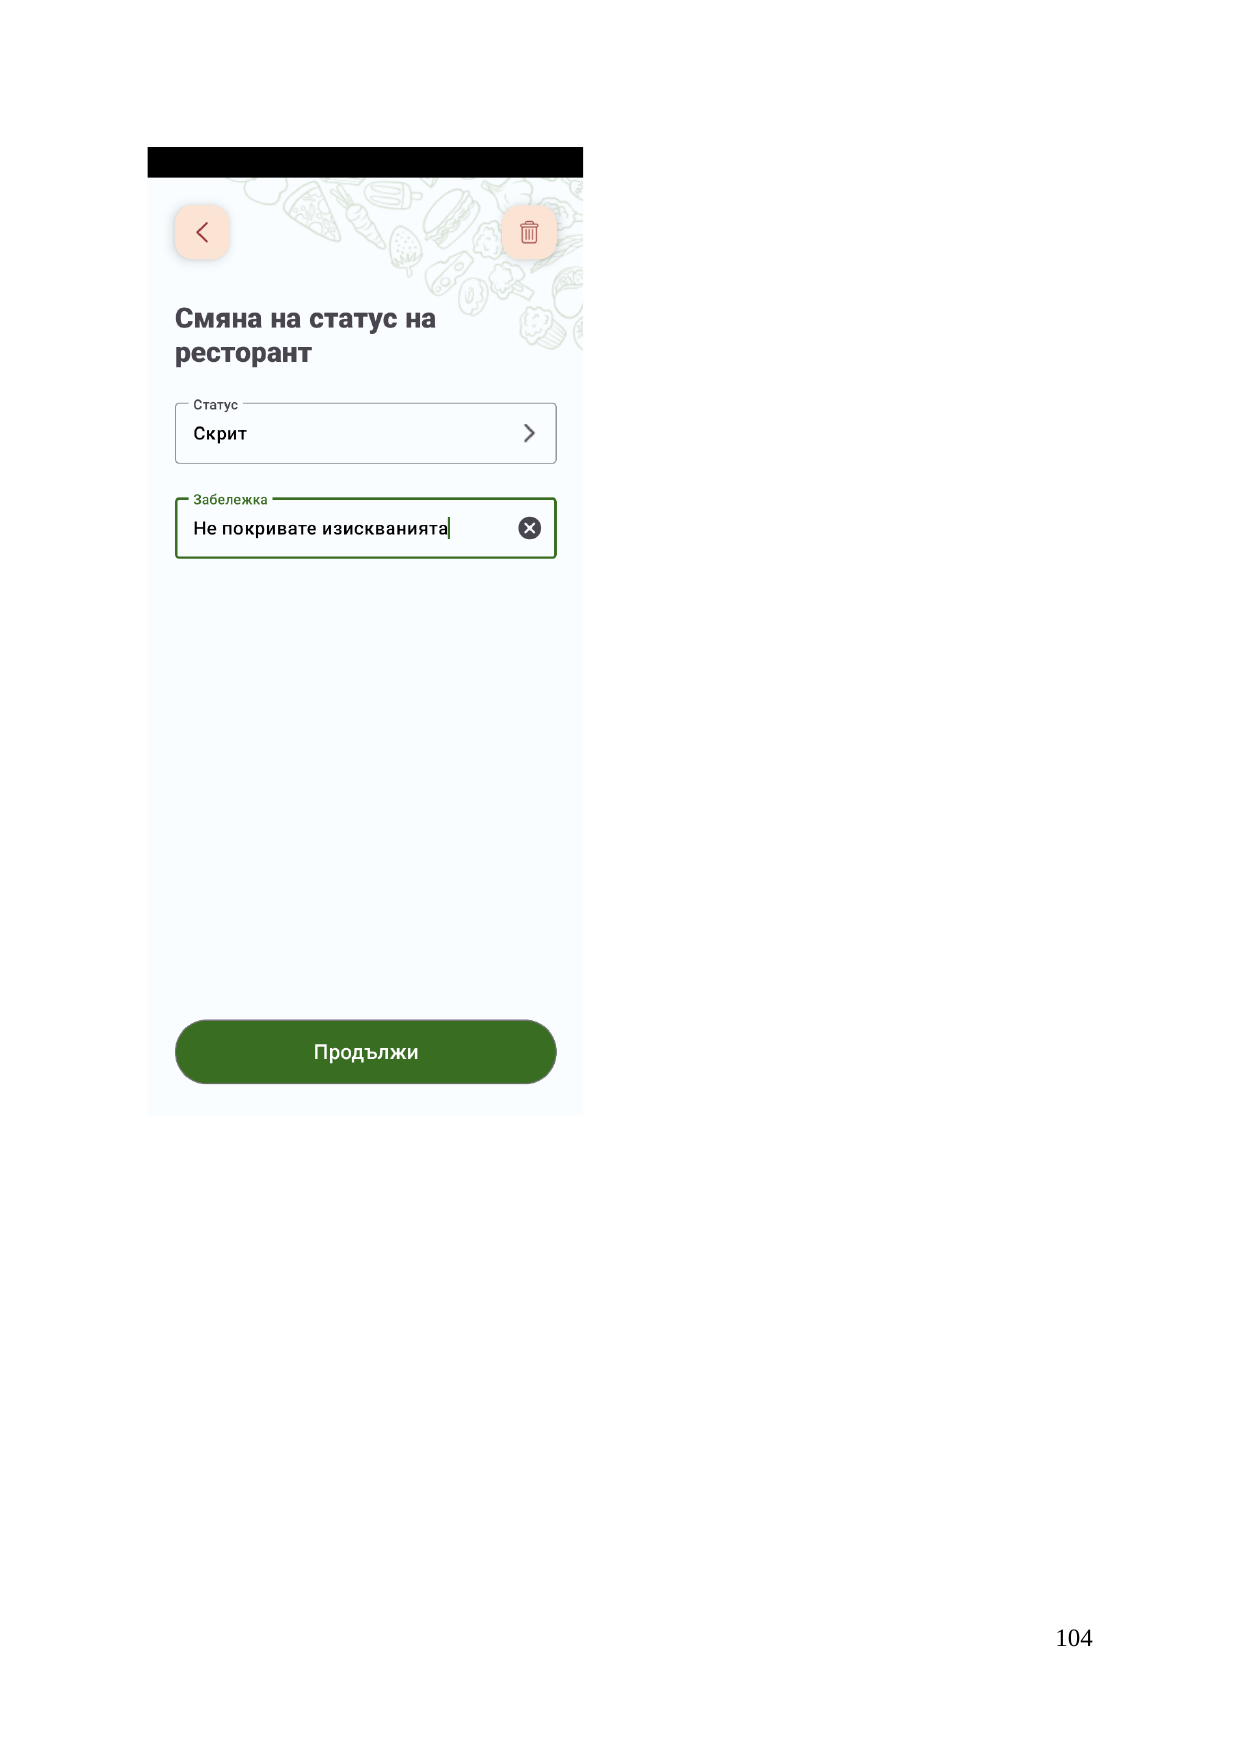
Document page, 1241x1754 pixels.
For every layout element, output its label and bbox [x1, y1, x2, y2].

picture [147, 147, 584, 1116]
